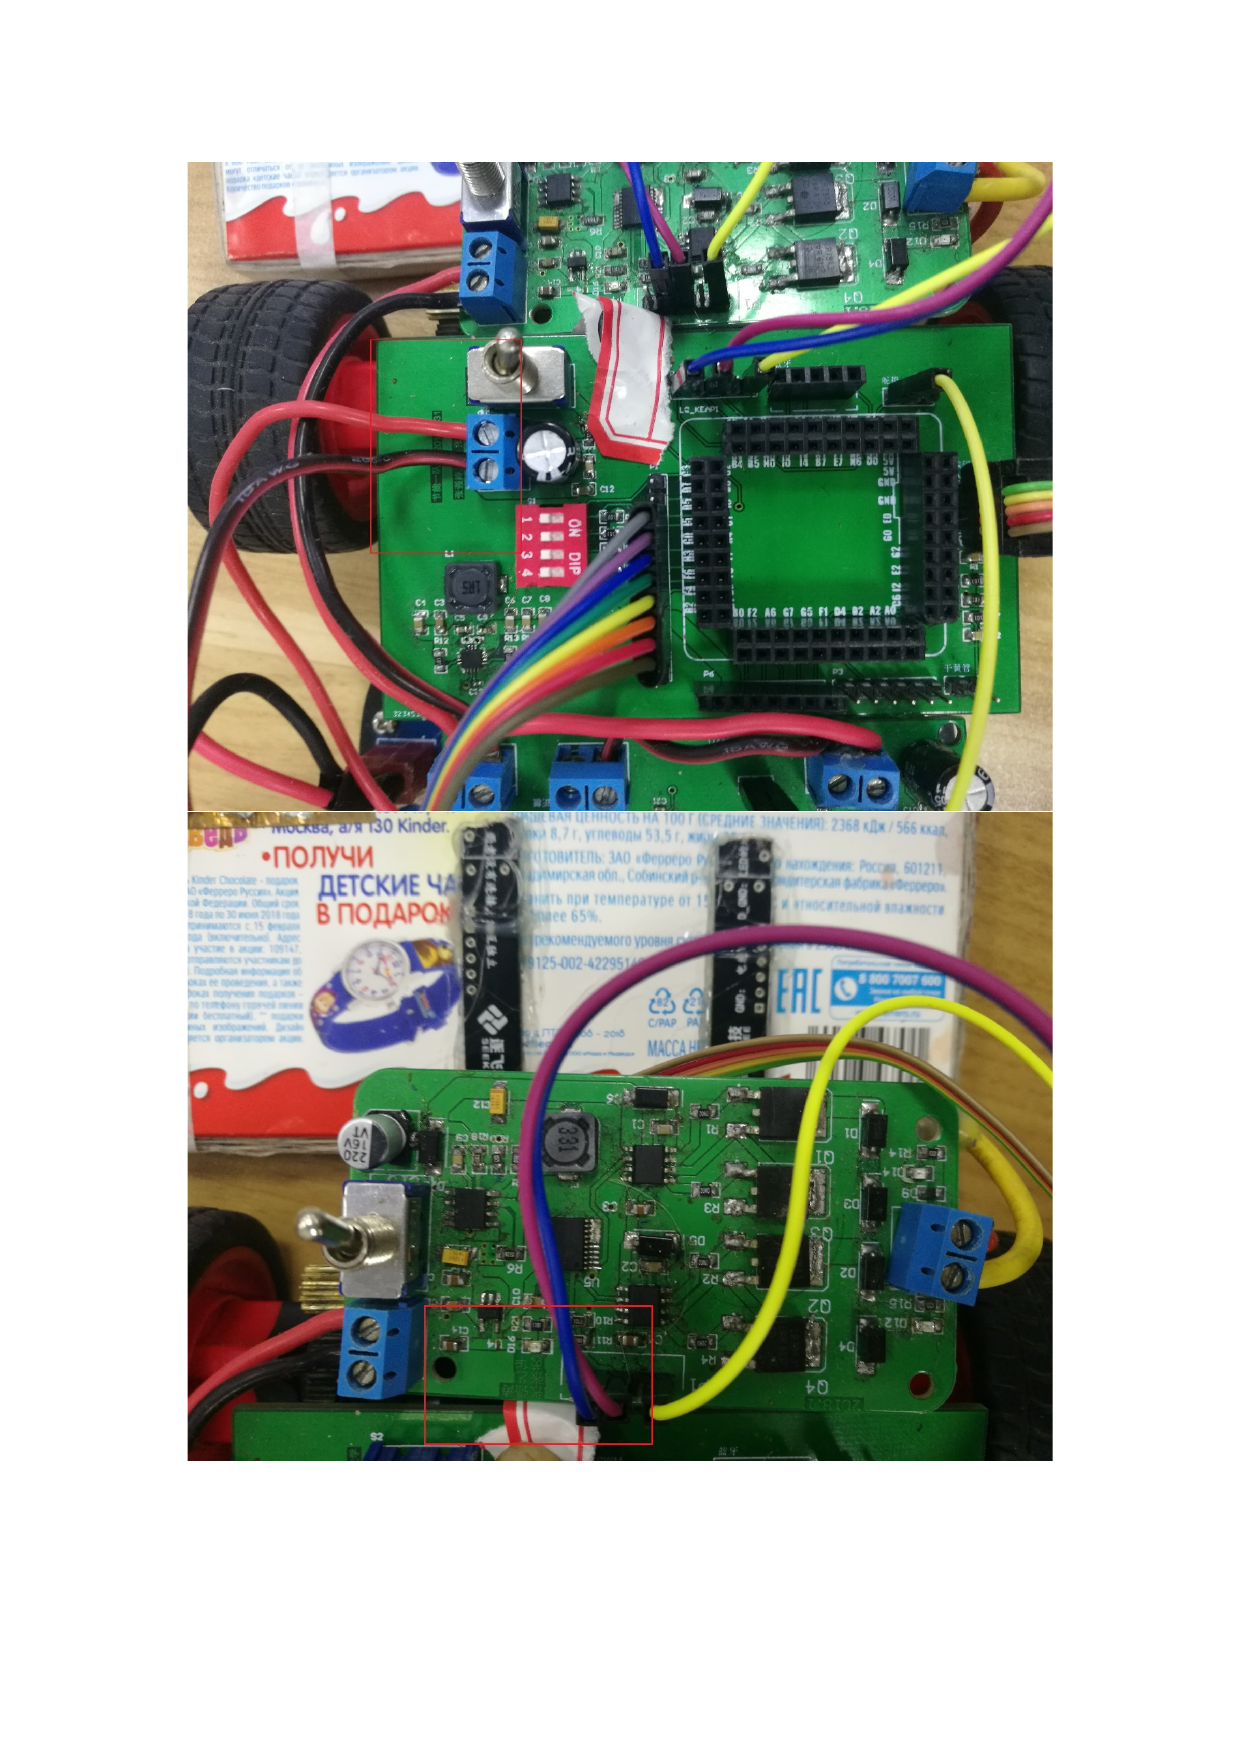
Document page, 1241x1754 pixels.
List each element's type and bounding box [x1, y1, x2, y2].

picture [187, 812, 1053, 1461]
picture [187, 162, 1053, 811]
